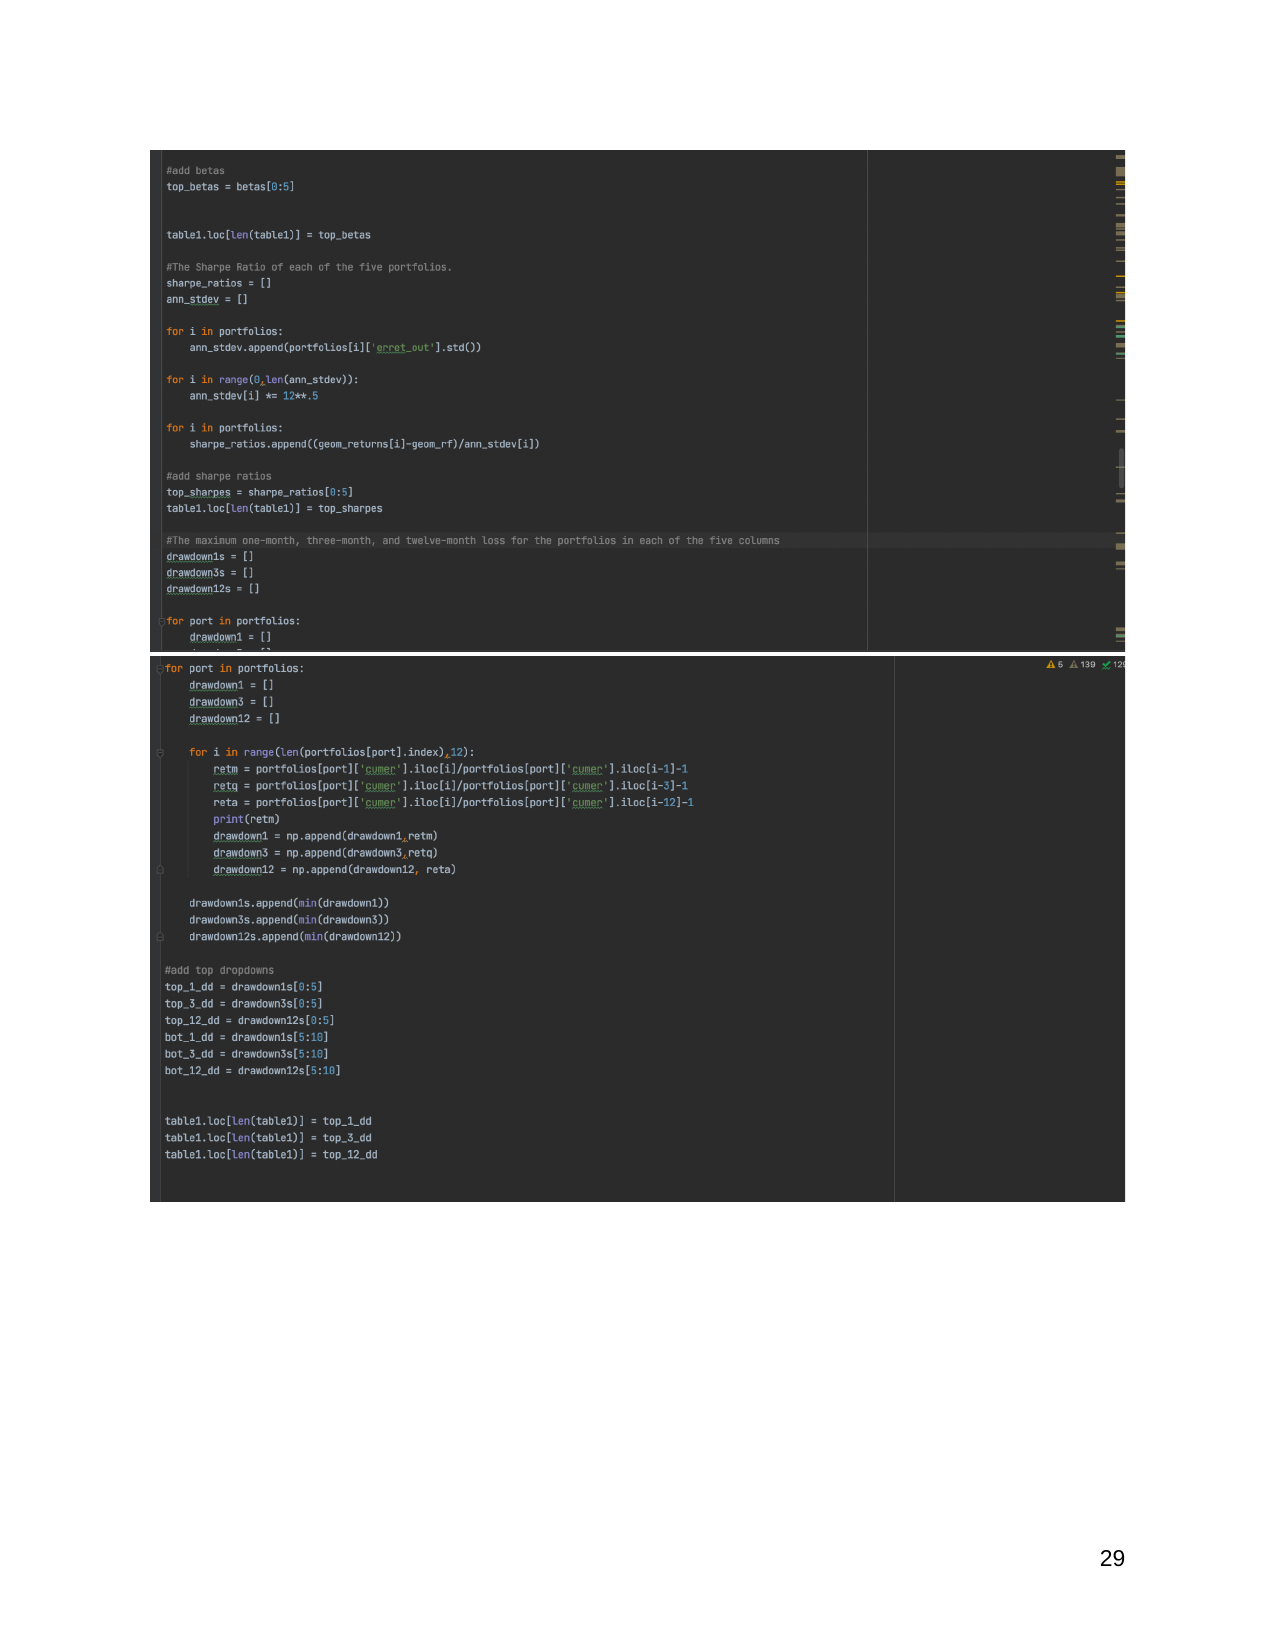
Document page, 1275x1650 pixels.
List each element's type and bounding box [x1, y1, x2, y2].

picture [150, 150, 1125, 652]
picture [150, 656, 1125, 1202]
